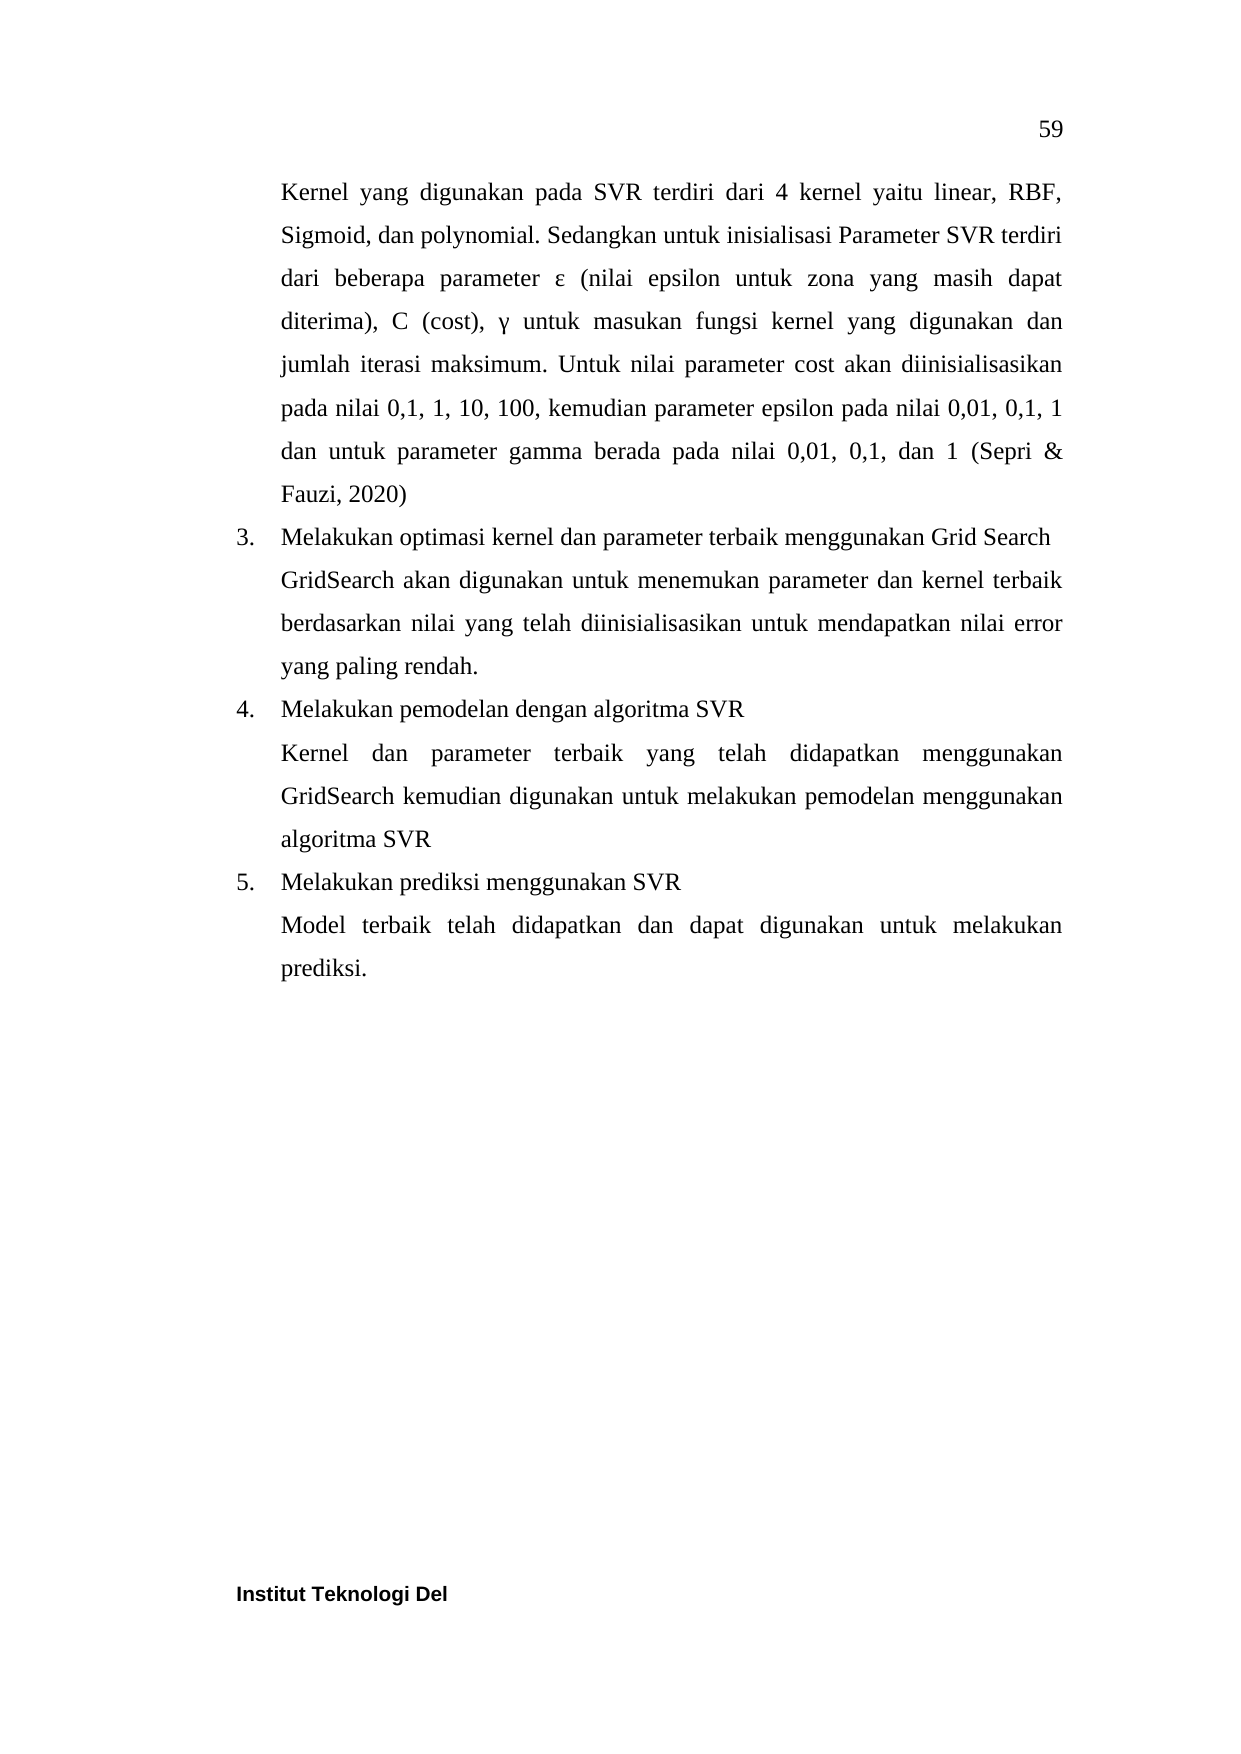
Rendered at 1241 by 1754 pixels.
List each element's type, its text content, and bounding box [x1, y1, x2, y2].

text Model terbaik telah didapatkan dan dapat digunakan untuk melakukan prediksi. [281, 910, 1063, 982]
list Melakukan optimasi kernel dan parameter terbaik menggunakan Grid Search [236, 522, 1063, 551]
list GridSearch akan digunakan untuk menemukan parameter dan kernel terbaik berdasarkan nilai yang telah diinisialisasikan untuk mendapatkan nilai error yang paling rendah. [281, 565, 1063, 680]
list Melakukan prediksi menggunakan SVR [236, 867, 1063, 896]
list Kernel yang digunakan pada SVR terdiri dari 4 kernel yaitu linear, RBF, Sigmoid, dan polynomial. Sedangkan untuk inisialisasi Parameter SVR terdiri dari beberapa parameter ε (nilai epsilon untuk zona yang masih dapat diterima), C (cost), γ untuk masukan fungsi kernel yang digunakan dan jumlah iterasi maksimum. Untuk nilai parameter cost akan diinisialisasikan pada nilai 0,1, 1, 10, 100, kemudian parameter epsilon pada nilai 0,01, 0,1, 1 dan untuk parameter gamma berada pada nilai 0,01, 0,1, dan 1 (Sepri & Fauzi, 2020) [281, 177, 1063, 508]
text Kernel dan parameter terbaik yang telah didapatkan menggunakan GridSearch kemudian digunakan untuk melakukan pemodelan menggunakan algoritma SVR [281, 738, 1063, 853]
list Melakukan pemodelan dengan algoritma SVR [236, 694, 1063, 723]
